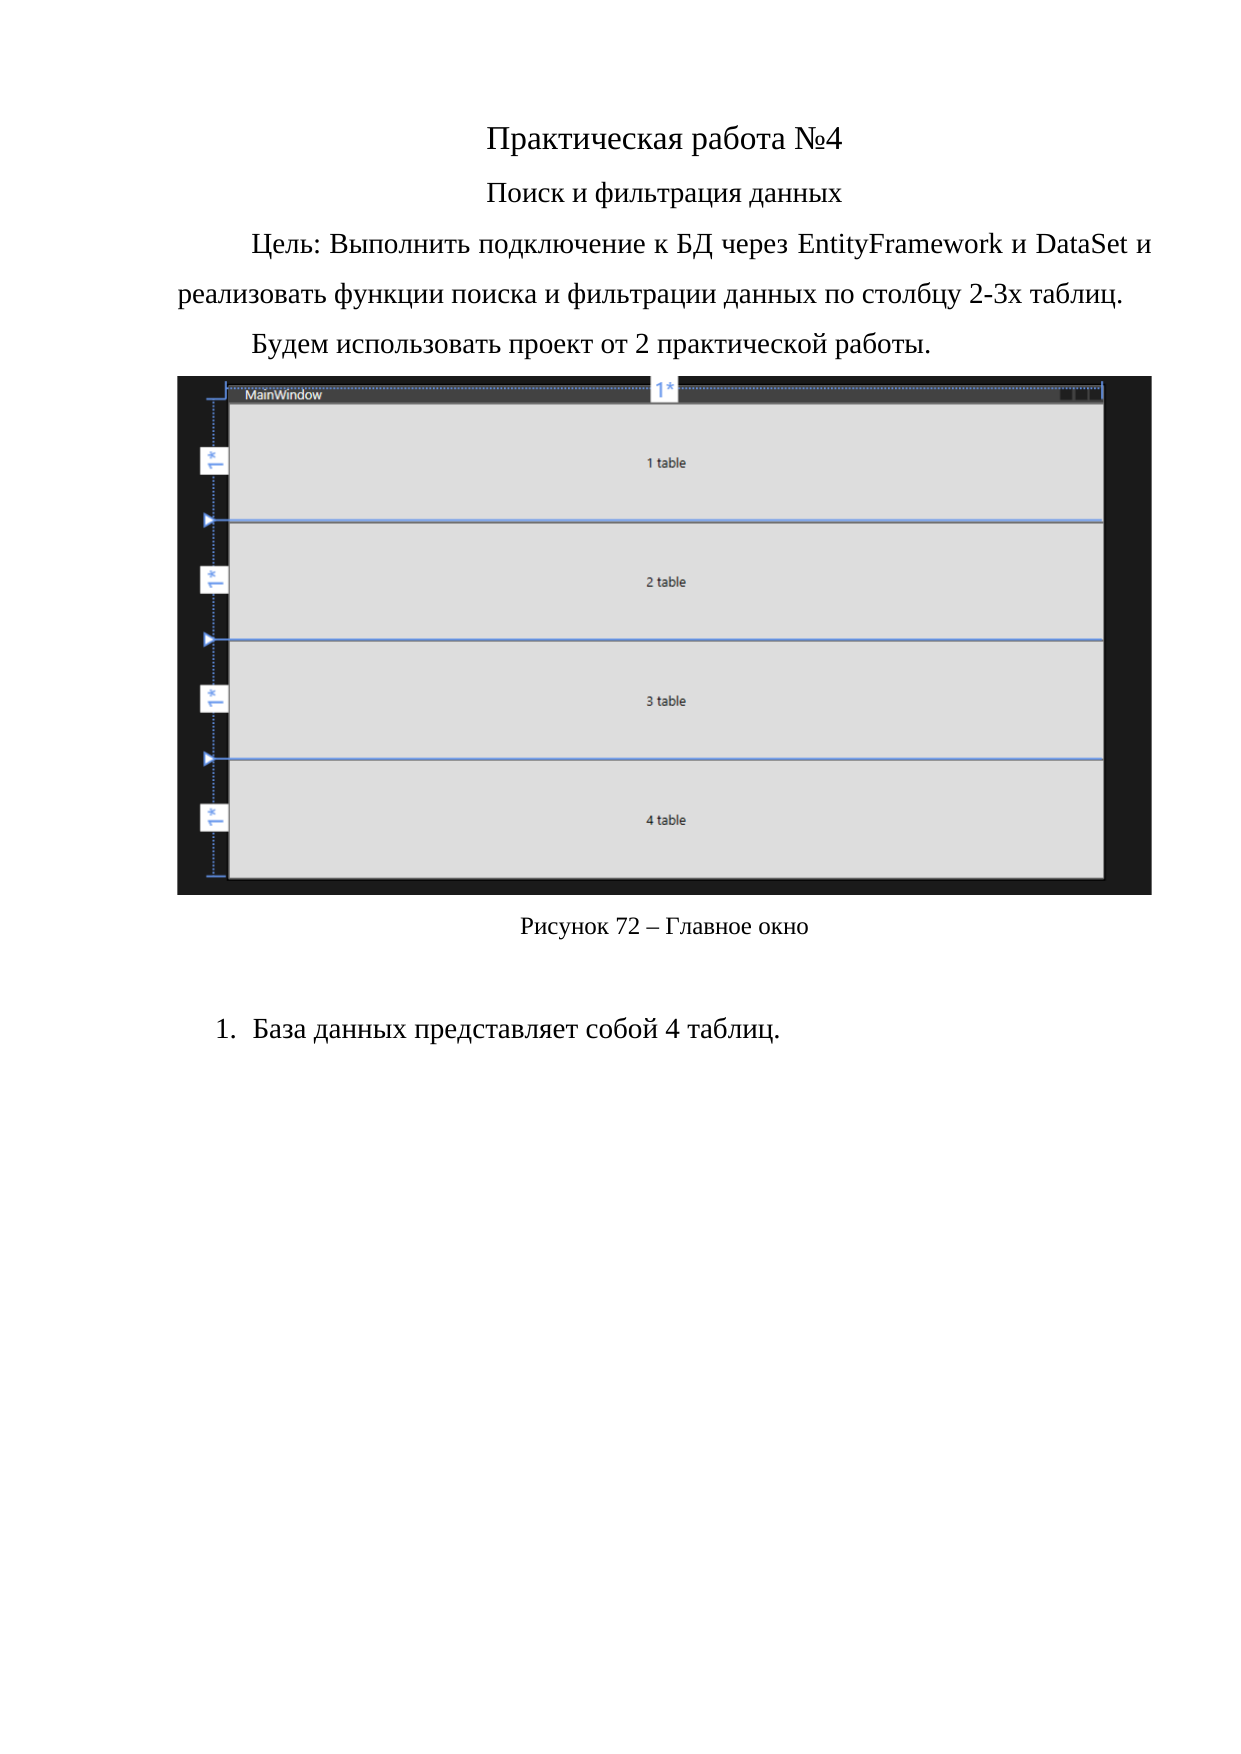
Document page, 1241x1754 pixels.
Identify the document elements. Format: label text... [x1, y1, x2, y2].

subtitle Практическая работа №4 [177, 118, 1152, 156]
text Поиск и фильтрация данных [177, 176, 1152, 209]
list База данных представляет собой 4 таблиц. [215, 1011, 1152, 1045]
text Рисунок 72 – Главное окно [177, 911, 1152, 940]
picture [177, 376, 1152, 895]
text Цель: Выполнить подключение к БД через EntityFramework и DataSet и реализовать функции поиска и фильтрации данных по столбцу 2-3х таблиц. [177, 226, 1152, 310]
text Будем использовать проект от 2 практической работы. [251, 327, 1152, 360]
